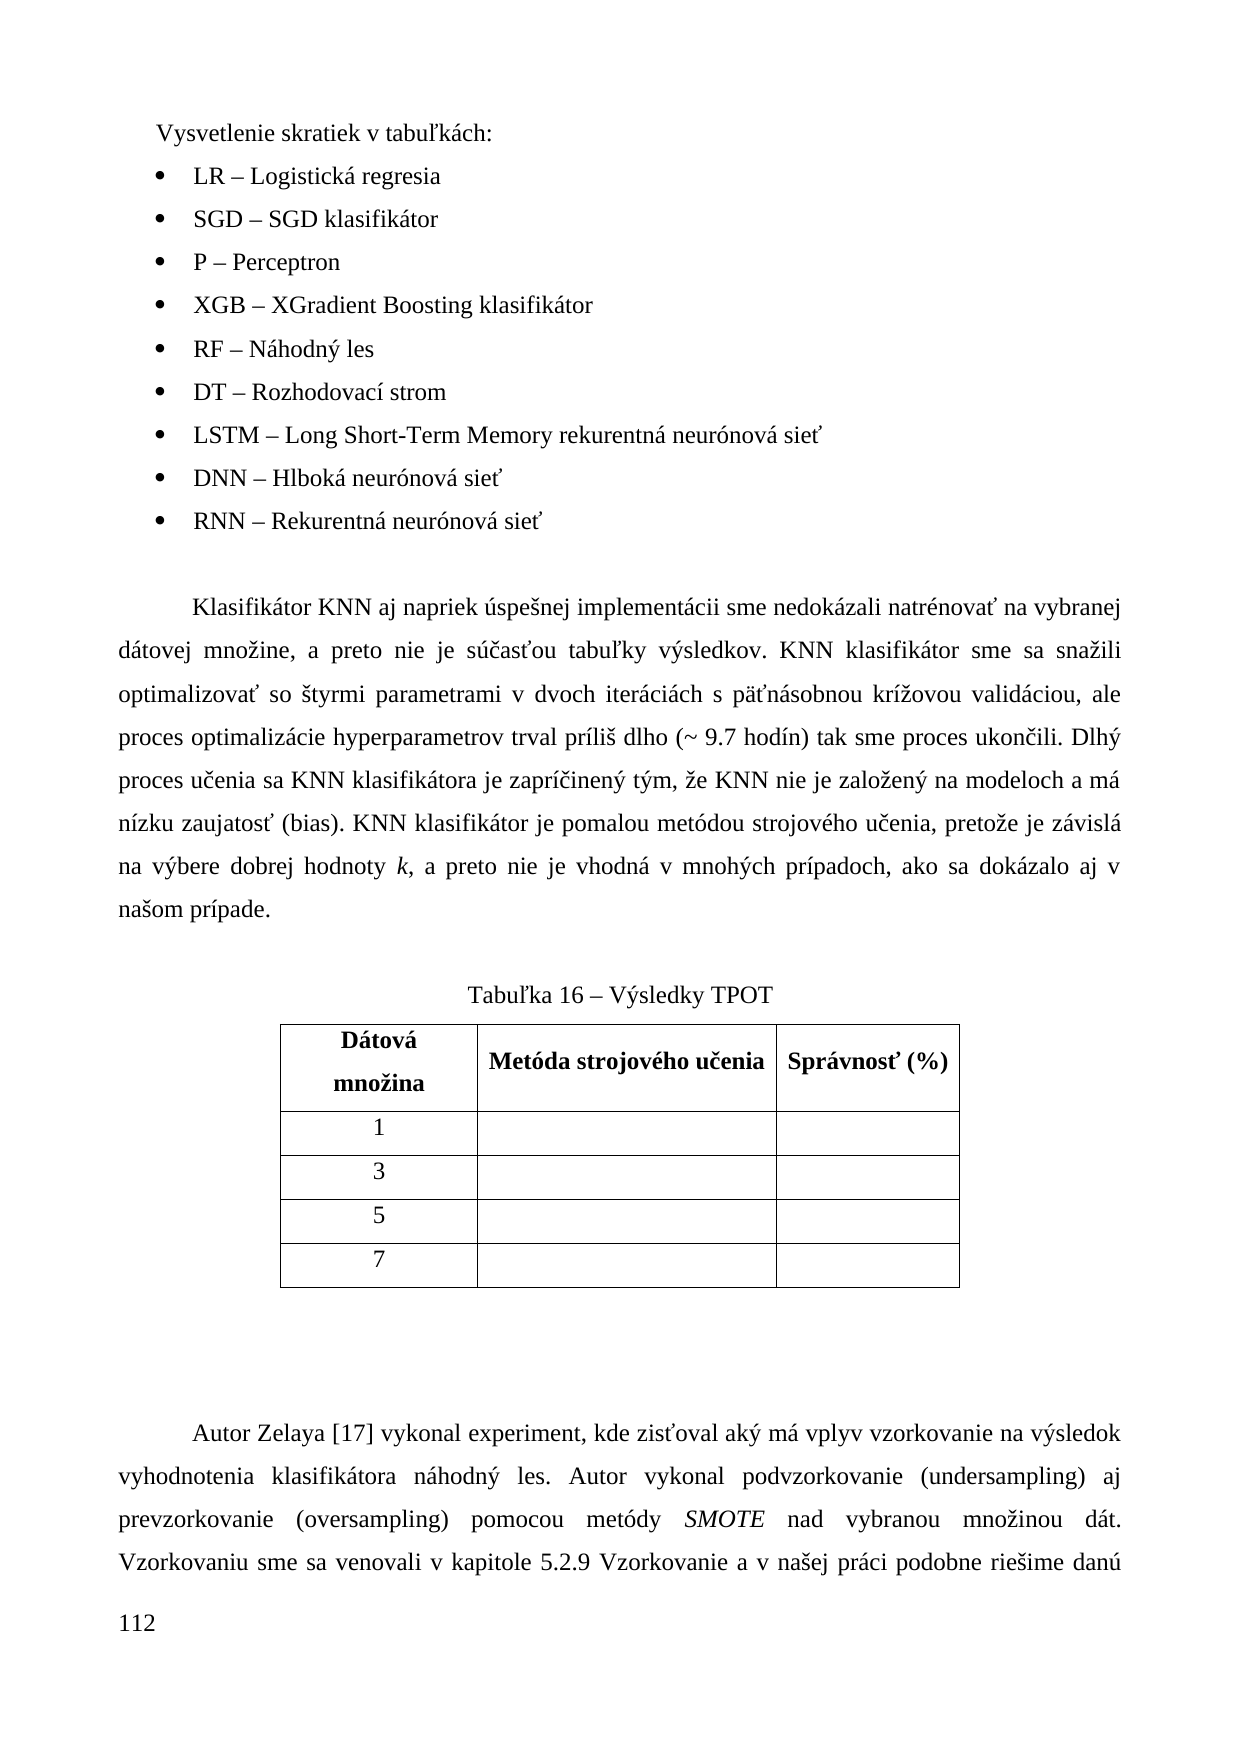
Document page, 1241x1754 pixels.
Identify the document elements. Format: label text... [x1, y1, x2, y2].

table_cell [777, 1112, 959, 1155]
table_cell [478, 1244, 776, 1287]
list DT – Rozhodovací strom [156, 377, 1122, 406]
list P – Perceptron [156, 247, 1122, 276]
list XGB – XGradient Boosting klasifikátor [156, 291, 1122, 319]
table_cell [777, 1156, 959, 1199]
text Klasifikátor KNN aj napriek úspešnej implementácii sme nedokázali natrénovať na vybranej dátovej množine, a preto nie je súčasťou tabuľky výsledkov. KNN klasifikátor sme sa snažili optimalizovať so štyrmi parametrami v dvoch iteráciách s päťnásobnou krížovou validáciou, ale proces optimalizácie hyperparametrov trval príliš dlho (~ 9.7 hodín) tak sme proces ukončili. Dlhý proces učenia sa KNN klasifikátora je zapríčinený tým, že KNN nie je založený na modeloch a má nízku zaujatosť (bias). KNN klasifikátor je pomalou metódou strojového učenia, pretože je závislá na výbere dobrej hodnoty k, a preto nie je vhodná v mnohých prípadoch, ako sa dokázalo aj v našom prípade. [118, 592, 1122, 923]
table_cell 3 [281, 1156, 477, 1199]
table_header Správnosť (%) [777, 1025, 959, 1111]
list SGD – SGD klasifikátor [156, 204, 1122, 233]
table_header Metóda strojového učenia [478, 1025, 776, 1111]
text Tabuľka 16 – Výsledky TPOT [118, 981, 1122, 1009]
list LR – Logistická regresia [156, 161, 1122, 190]
table_cell 5 [281, 1200, 477, 1243]
text Vysvetlenie skratiek v tabuľkách: [118, 118, 1122, 147]
table_header Dátová množina [281, 1025, 477, 1111]
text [118, 1418, 1122, 1576]
list RF – Náhodný les [156, 334, 1122, 362]
list RNN – Rekurentná neurónová sieť [156, 506, 1122, 535]
table_cell 1 [281, 1112, 477, 1155]
table_cell [478, 1156, 776, 1199]
table_cell [777, 1244, 959, 1287]
table_cell [478, 1200, 776, 1243]
table_cell 7 [281, 1244, 477, 1287]
list DNN – Hlboká neurónová sieť [156, 463, 1122, 492]
list LSTM – Long Short-Term Memory rekurentná neurónová sieť [156, 420, 1122, 449]
table_cell [478, 1112, 776, 1155]
table_cell [777, 1200, 959, 1243]
